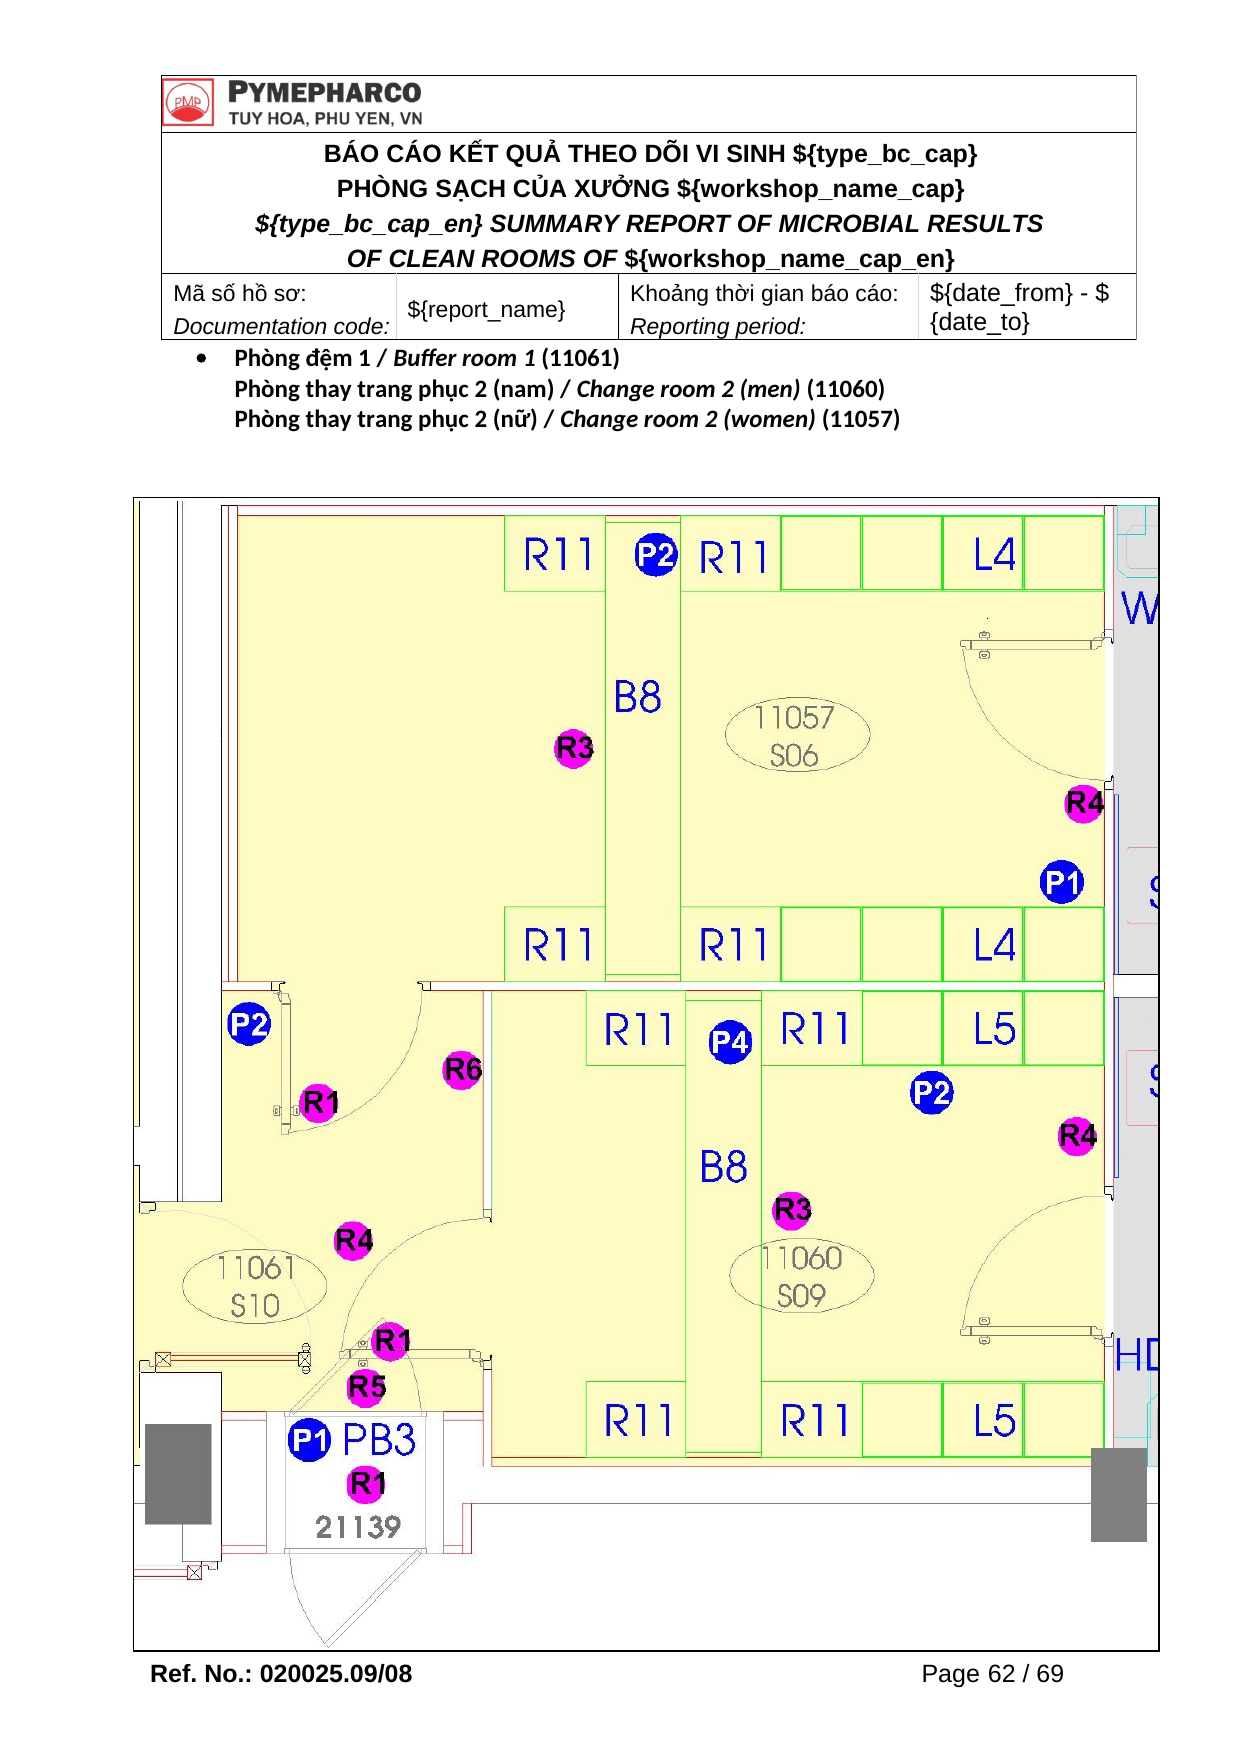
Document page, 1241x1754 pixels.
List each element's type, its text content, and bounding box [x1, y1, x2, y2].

list Phòng đệm 1 / Buffer room 1 (11061) [197, 342, 1131, 373]
picture [162, 78, 422, 127]
picture [134, 498, 1158, 1650]
text Phòng thay trang phục 2 (nữ) / Change room 2 (women) (11057) [234, 403, 1131, 434]
text Phòng thay trang phục 2 (nam) / Change room 2 (men) (11060) [234, 373, 1131, 403]
